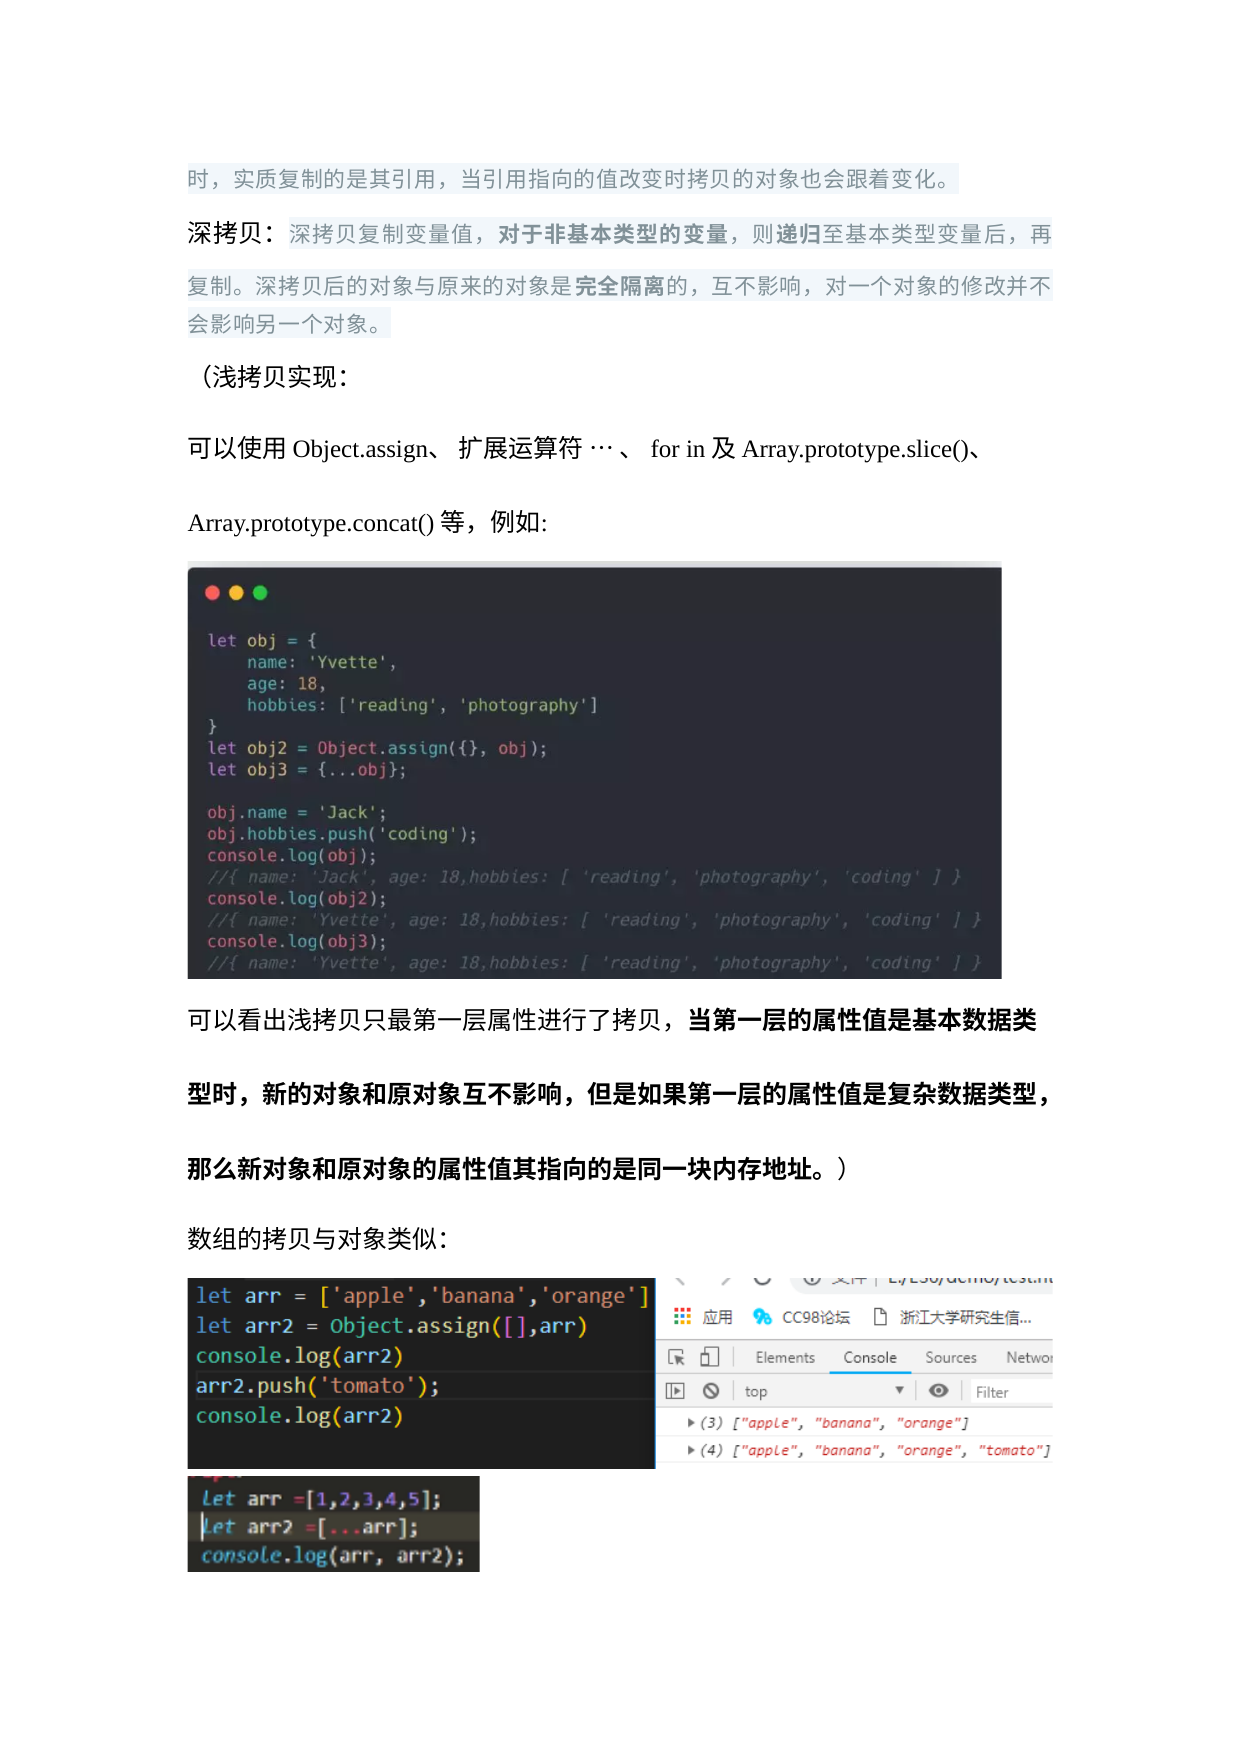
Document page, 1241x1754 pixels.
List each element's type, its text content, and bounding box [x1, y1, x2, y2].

text 数组的拷贝与对象类似： [187, 1206, 1053, 1271]
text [187, 162, 1053, 194]
text 深拷贝：深拷贝复制变量值，对于非基本类型的变量，则递归至基本类型变量后，再复制。深拷贝后的对象与原来的对象是完全隔离的，互不影响，对一个对象的修改并不会影响另一个对象。 [187, 199, 1053, 339]
picture [187, 561, 1002, 979]
text （浅拷贝实现： [187, 343, 1053, 408]
text 可以看出浅拷贝只最第一层属性进行了拷贝，当第一层的属性值是基本数据类型时，新的对象和原对象互不影响，但是如果第一层的属性值是复杂数据类型，那么新对象和原对象的属性值其指向的是同一块内存地址。） [187, 986, 1053, 1200]
text 可以使用Object.assign、 扩展运算符 … 、 for in 及Array.prototype.slice()、 Array.prototype.concat() 等，例如: [187, 414, 1053, 553]
